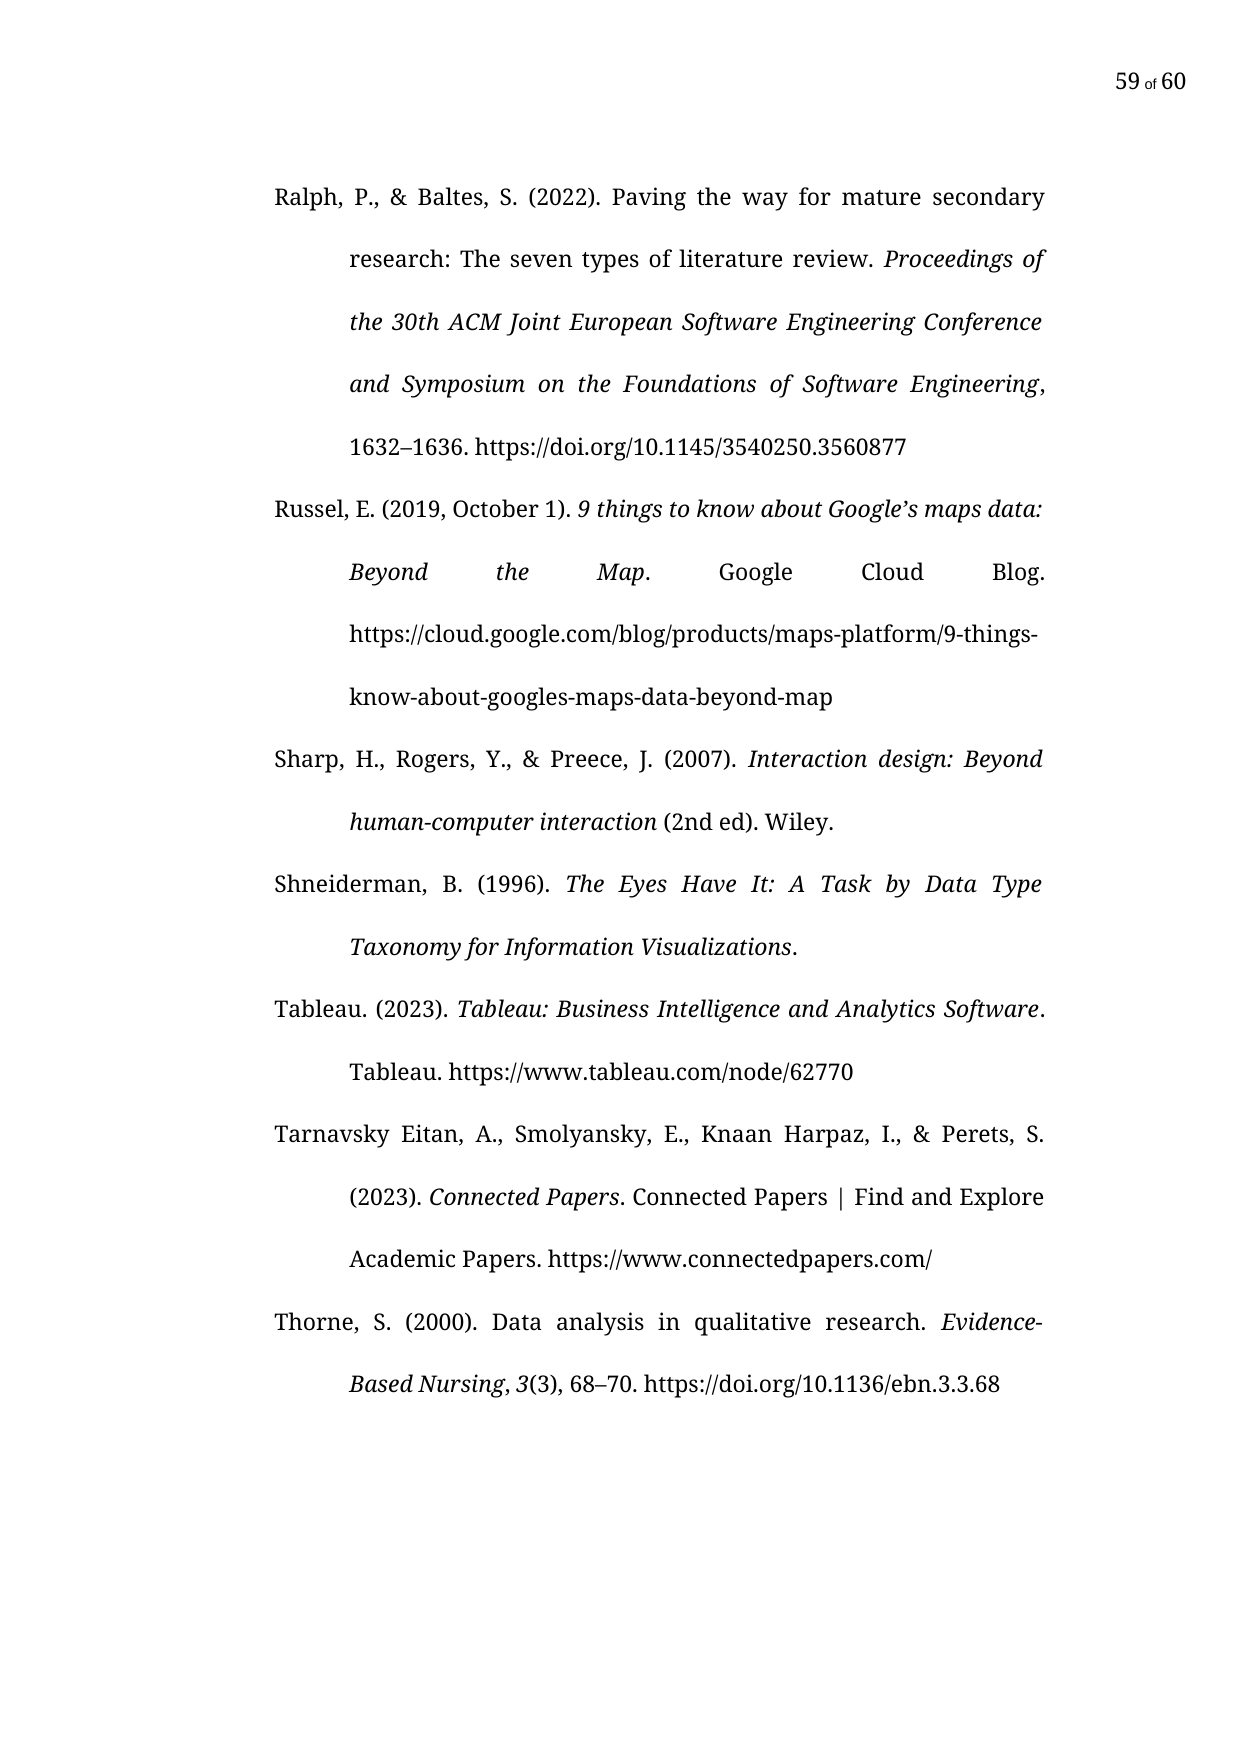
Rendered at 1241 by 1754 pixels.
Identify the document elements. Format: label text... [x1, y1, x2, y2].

text Thorne, S. (2000). Data analysis in qualitative research. Evidence-Based Nursing, 3(3), 68–70. https://doi.org/10.1136/ebn.3.3.68 [274, 1306, 1045, 1399]
text Tarnavsky Eitan, A., Smolyansky, E., Knaan Harpaz, I., & Perets, S. (2023). Connected Papers. Connected Papers | Find and Explore Academic Papers. https://www.connectedpapers.com/ [274, 1118, 1045, 1274]
text Ralph, P., & Baltes, S. (2022). Paving the way for mature secondary research: The seven types of literature review. Proceedings of the 30th ACM Joint European Software Engineering Conference and Symposium on the Foundations of Software Engineering, 1632–1636. https://doi.org/10.1145/3540250.3560877 [274, 181, 1045, 462]
text Sharp, H., Rogers, Y., & Preece, J. (2007). Interaction design: Beyond human-computer interaction (2nd ed). Wiley. [274, 743, 1045, 837]
text Tableau. (2023). Tableau: Business Intelligence and Analytics Software. Tableau. https://www.tableau.com/node/62770 [274, 993, 1045, 1087]
text Russel, E. (2019, October 1). 9 things to know about Google’s maps data: Beyond the Map. Google Cloud Blog. https://cloud.google.com/blog/products/maps-platform/9-things-know-about-googles-maps-data-beyond-map [274, 493, 1045, 712]
text Shneiderman, B. (1996). The Eyes Have It: A Task by Data Type Taxonomy for Information Visualizations. [274, 868, 1045, 962]
